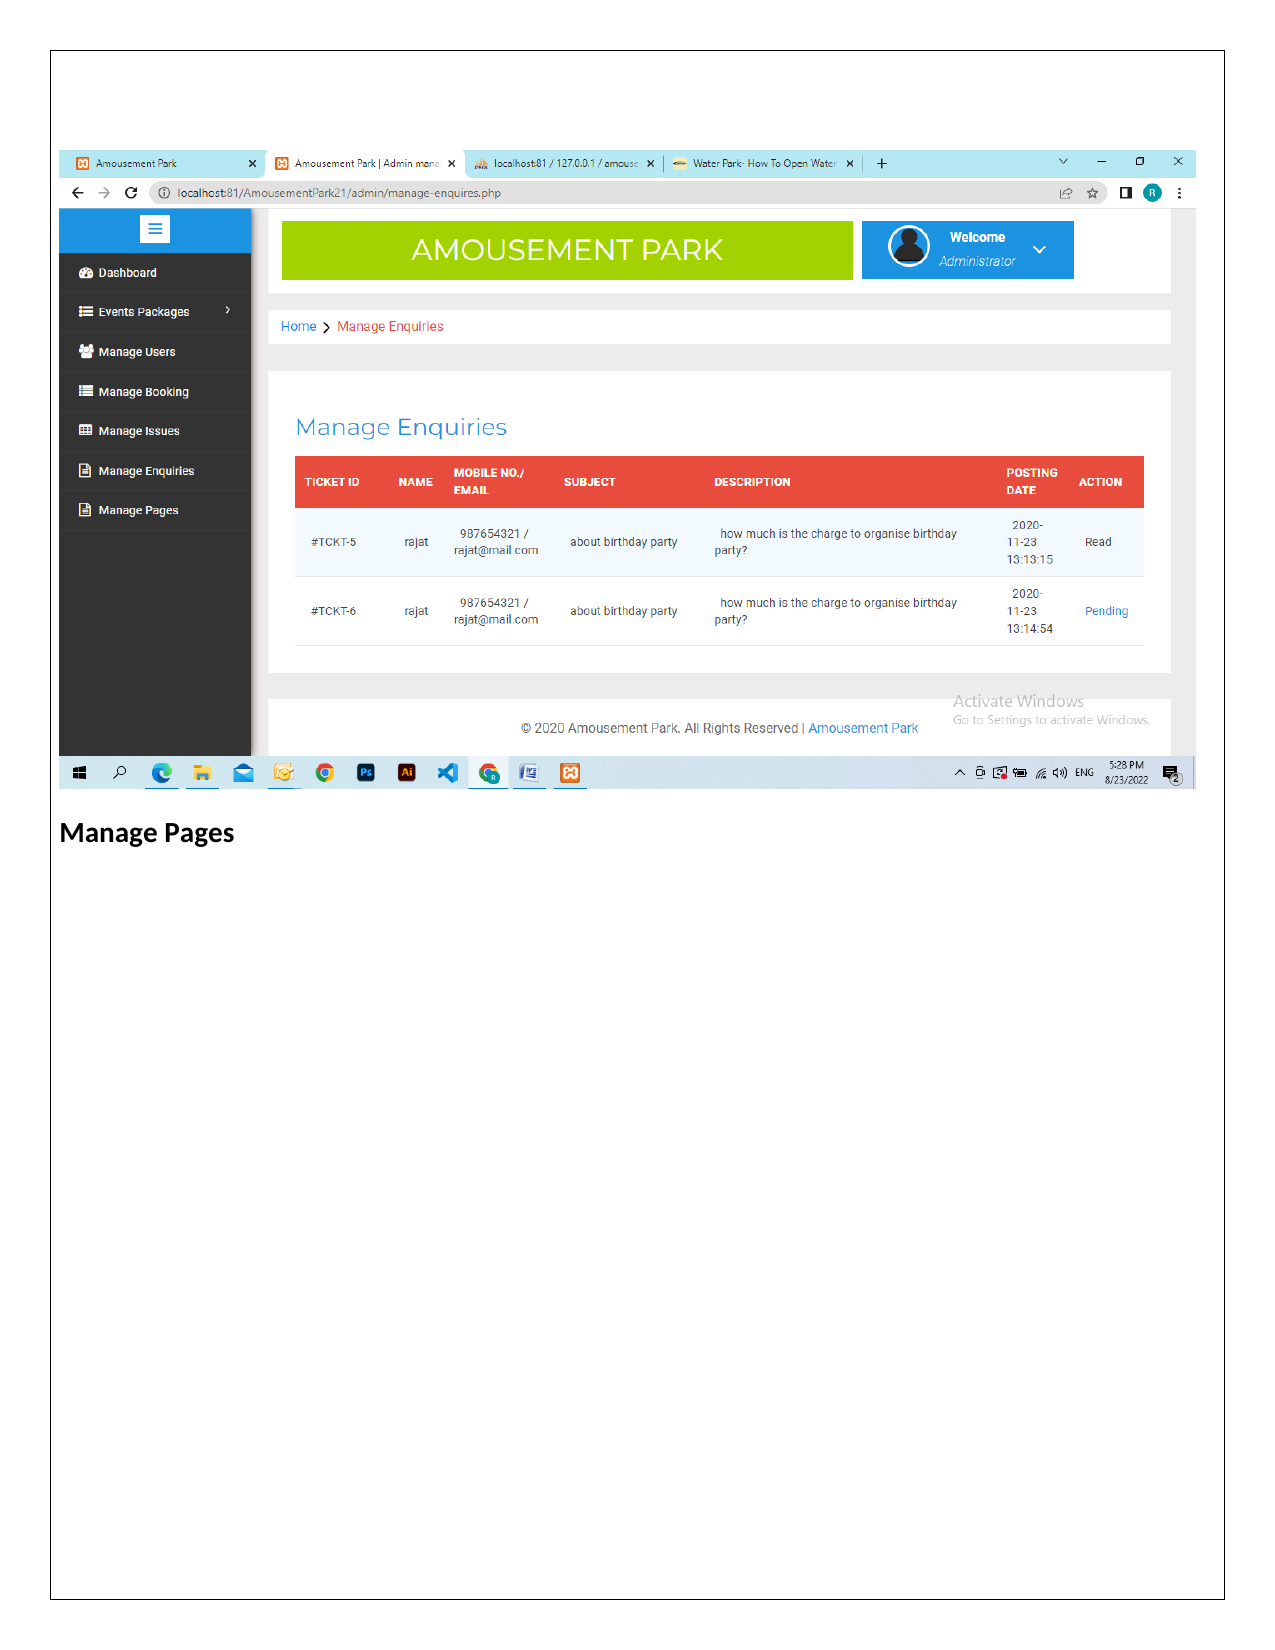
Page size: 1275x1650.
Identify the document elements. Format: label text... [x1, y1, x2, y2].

picture [59, 150, 1197, 789]
text Manage Pages [59, 814, 1196, 850]
